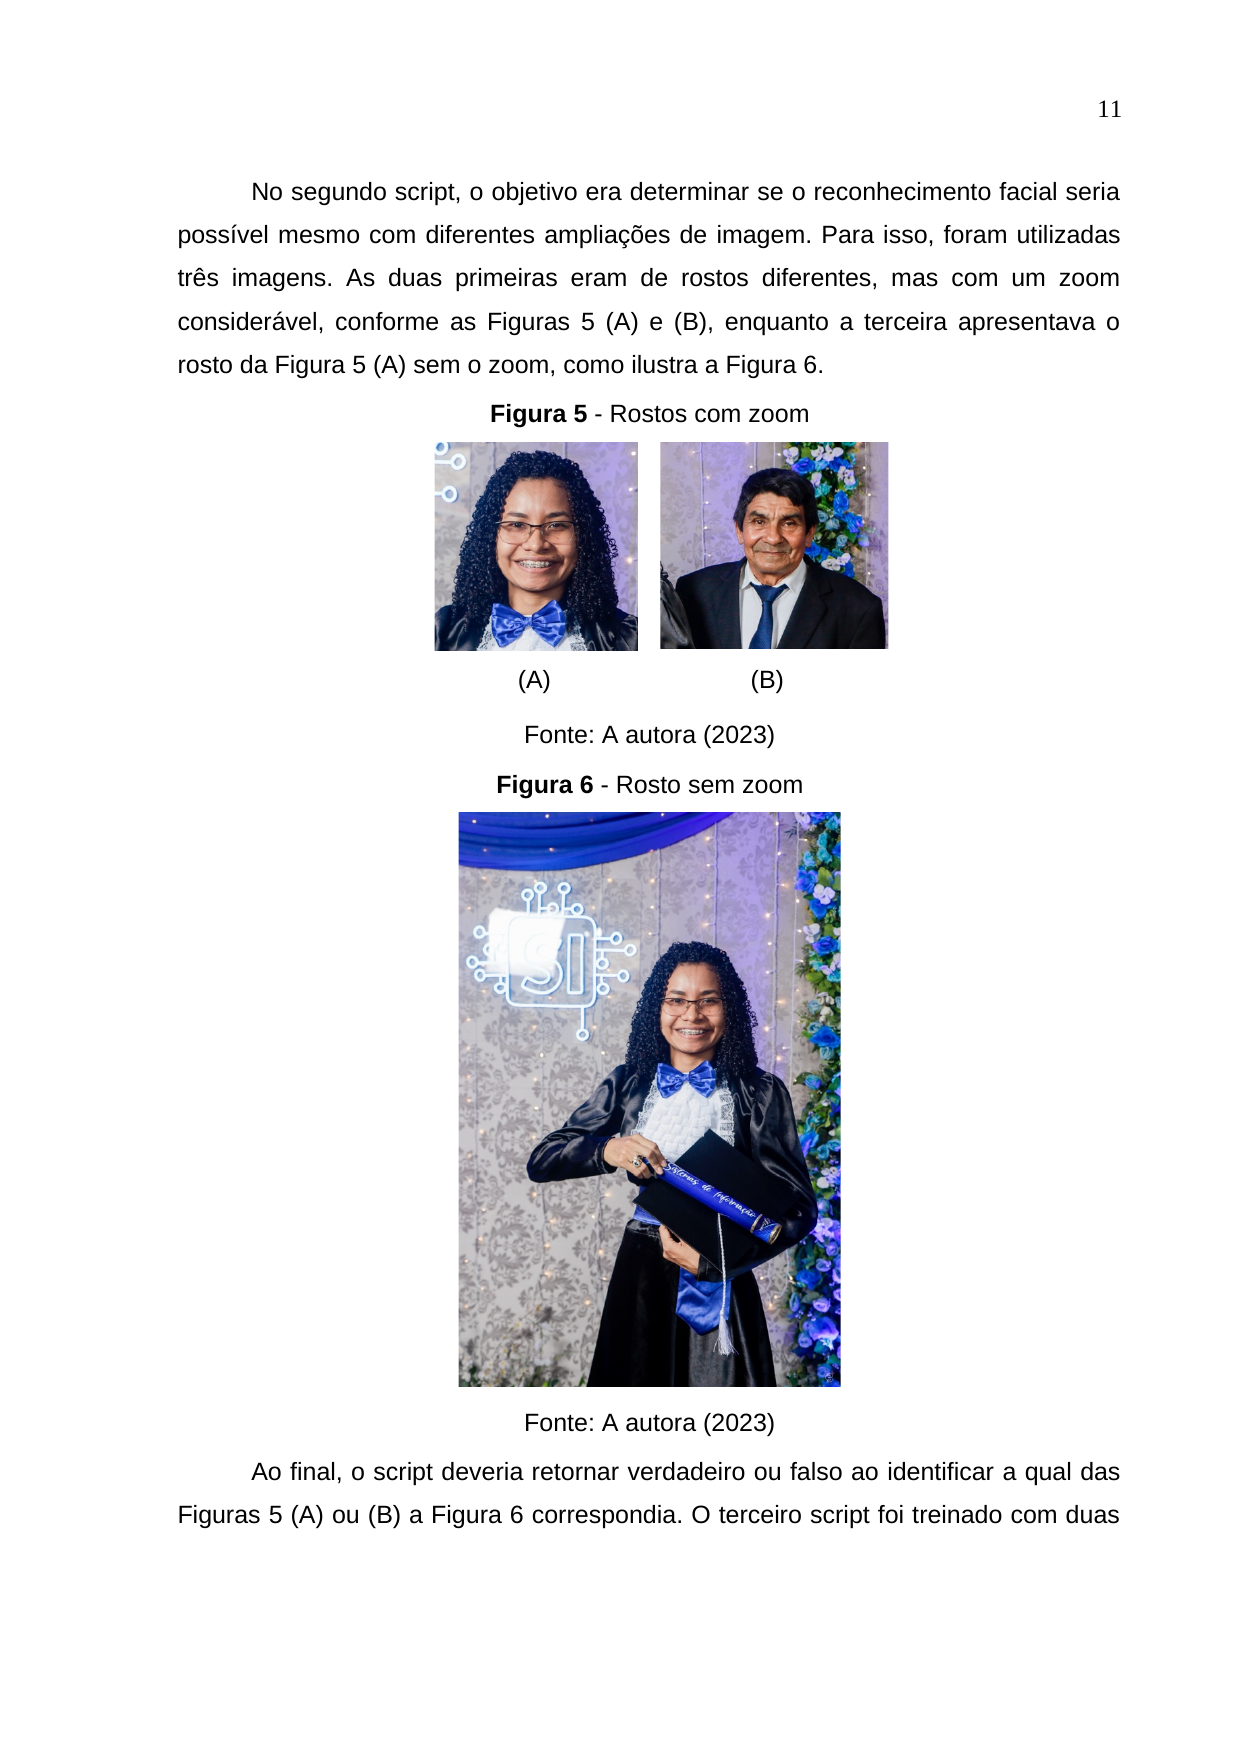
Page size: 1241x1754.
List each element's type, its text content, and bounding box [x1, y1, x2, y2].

table_cell (A) [177, 665, 649, 720]
text Figura 5 - Rostos com zoom [177, 399, 1122, 428]
table_header [649, 442, 1121, 665]
text Figura 6 - Rosto sem zoom [177, 770, 1122, 798]
picture [660, 442, 889, 649]
picture [458, 812, 841, 1387]
text Fonte: A autora (2023) [177, 1408, 1122, 1436]
text Fonte: A autora (2023) [177, 720, 1122, 749]
table_cell (B) [649, 665, 1121, 720]
text No segundo script, o objetivo era determinar se o reconhecimento facial seria possível mesmo com diferentes ampliações de imagem. Para isso, foram utilizadas três imagens. As duas primeiras eram de rostos diferentes, mas com um zoom considerável, conforme as Figuras 5 (A) e (B), enquanto a terceira apresentava o rosto da Figura 5 (A) sem o zoom, como ilustra a Figura 6. [177, 177, 1122, 378]
table_header [177, 442, 649, 665]
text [177, 1457, 1122, 1529]
picture [434, 442, 638, 651]
